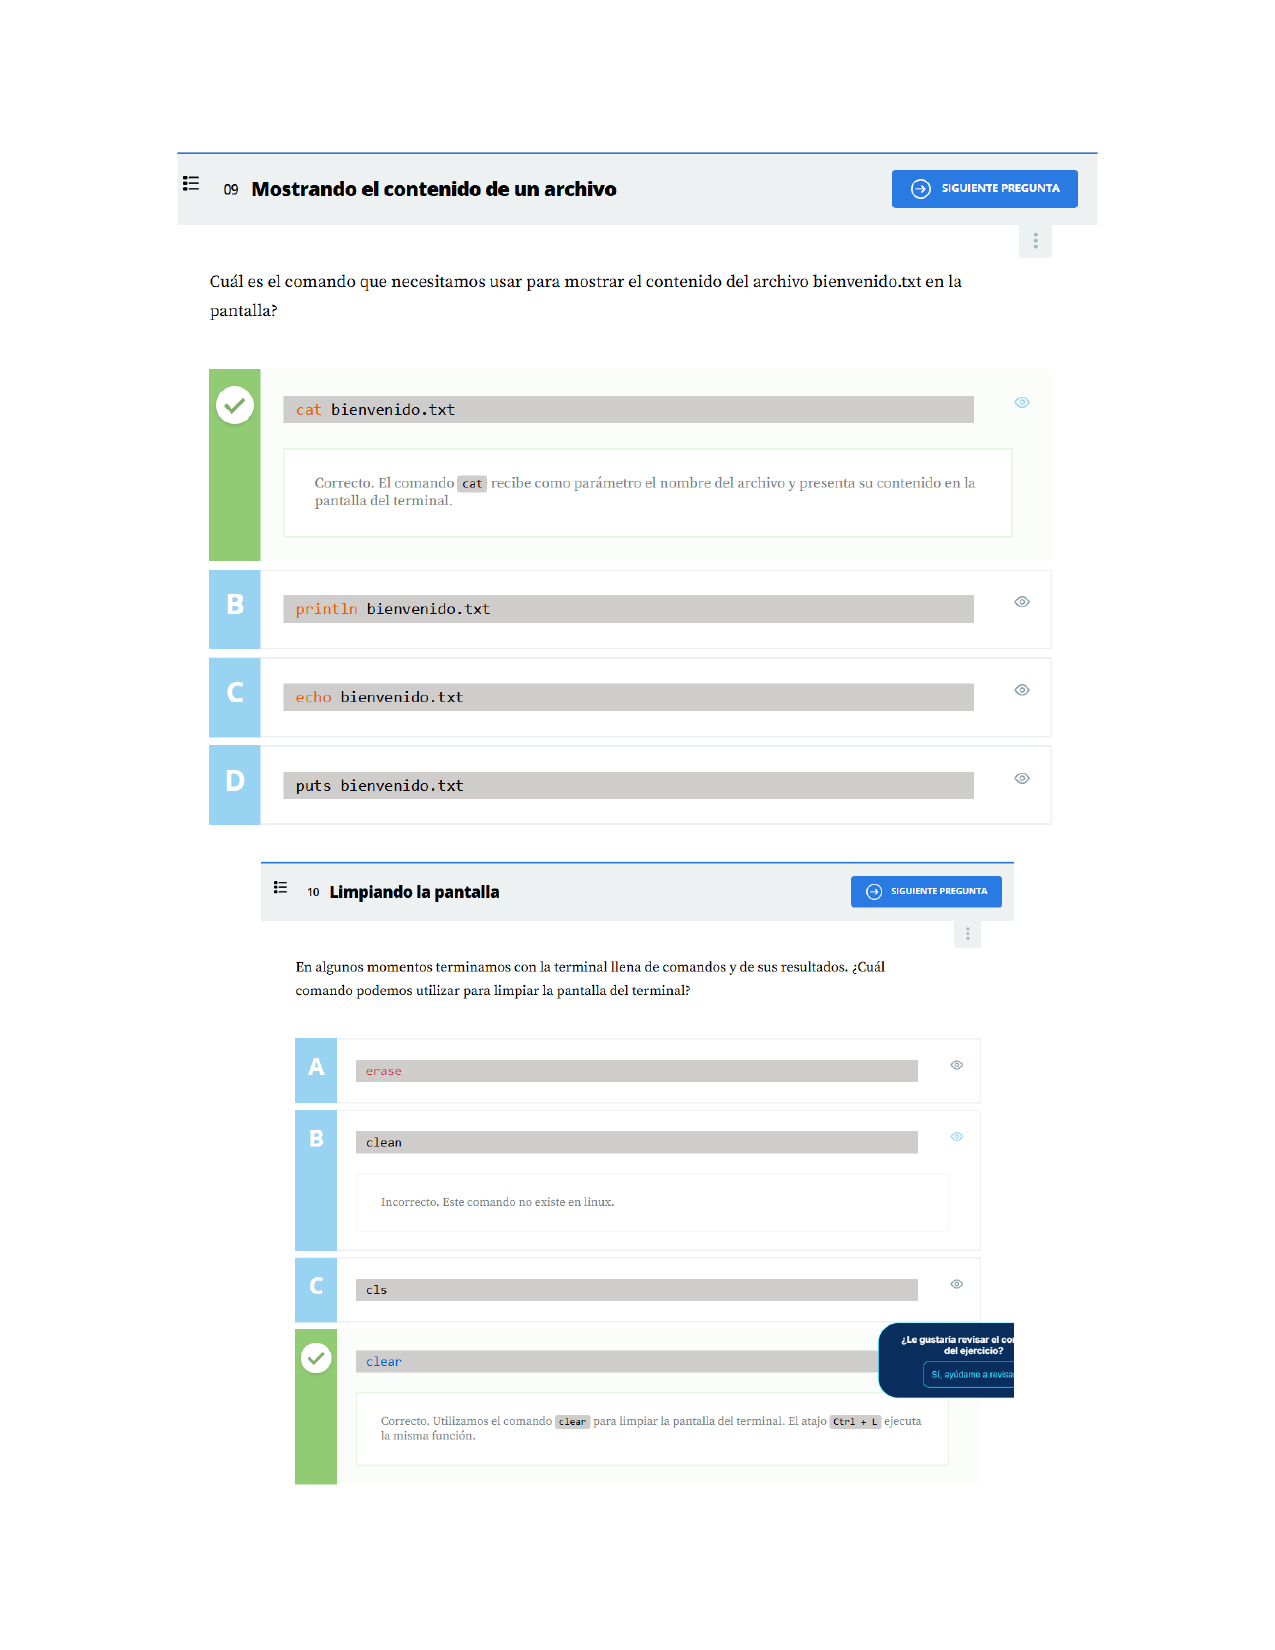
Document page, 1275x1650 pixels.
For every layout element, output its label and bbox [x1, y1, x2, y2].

picture [261, 857, 1014, 1487]
picture [177, 147, 1098, 839]
